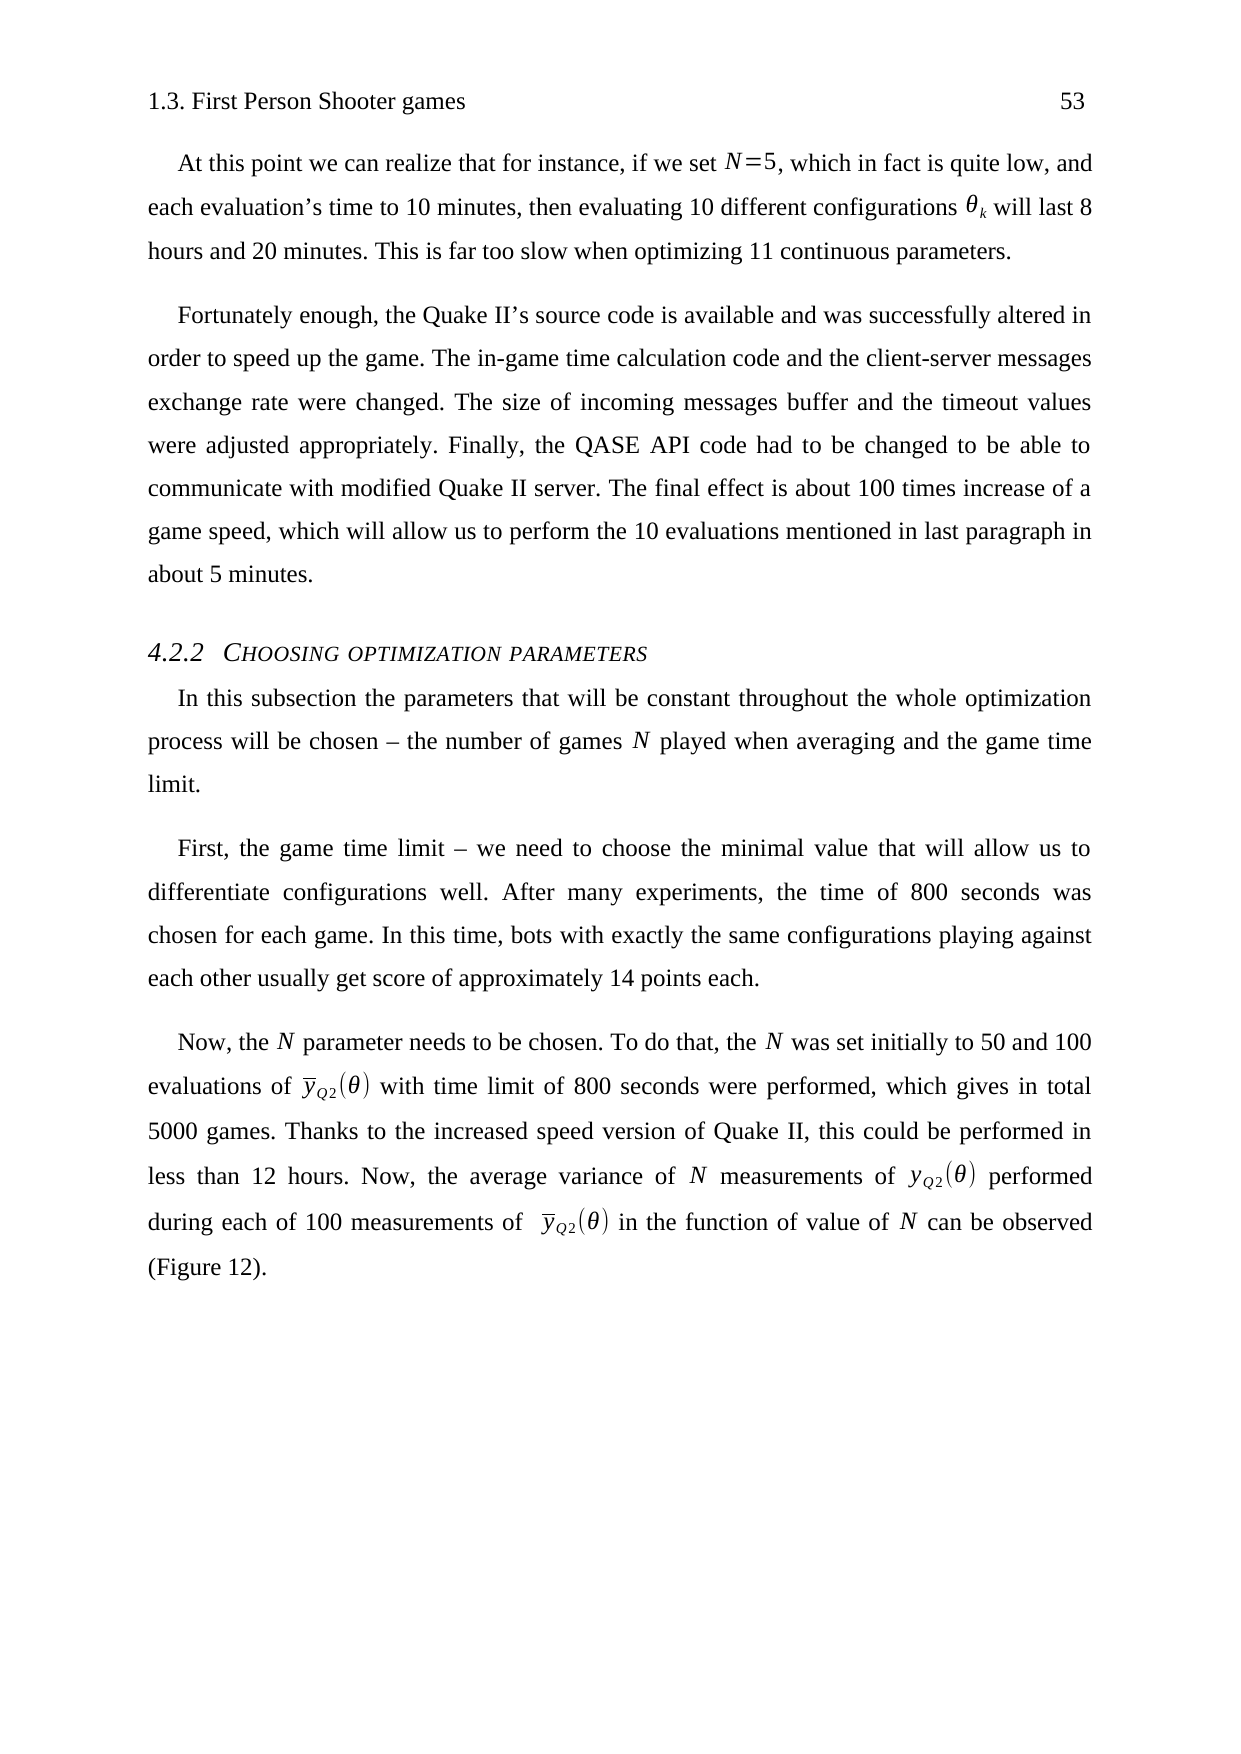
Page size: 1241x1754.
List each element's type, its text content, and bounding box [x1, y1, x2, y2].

text First, the game time limit – we need to choose the minimal value that will allow us to differentiate configurations well. After many experiments, the time of 800 seconds was chosen for each game. In this time, bots with exactly the same configurations playing against each other usually get score of approximately 14 points each. [148, 833, 1093, 992]
text Now, the parameter needs to be chosen. To do that, the was set initially to 50 and 100 evaluations of with time limit of 800 seconds were performed, which gives in total 5000 games. Thanks to the increased speed version of Quake II, this could be performed in less than 12 hours. Now, the average variance of measurements of performed during each of 100 measurements of in the function of value of can be observed (Figure 12). [148, 1027, 1093, 1281]
subtitle Choosing optimization parameters [148, 636, 1093, 667]
text In this subsection the parameters that will be constant throughout the whole optimization process will be chosen – the number of games played when averaging and the game time limit. [148, 683, 1093, 798]
text At this point we can realize that for instance, if we set , which in fact is quite low, and each evaluation’s time to 10 minutes, then evaluating 10 different configurations will last 8 hours and 20 minutes. This is far too slow when optimizing 11 continuous parameters. [148, 148, 1093, 265]
text Fortunately enough, the Quake II’s source code is available and was successfully altered in order to speed up the game. The in-game time calculation code and the client-server messages exchange rate were changed. The size of incoming messages buffer and the timeout values were adjusted appropriately. Finally, the QASE API code had to be changed to be able to communicate with modified Quake II server. The final effect is about 100 times increase of a game speed, which will allow us to perform the 10 evaluations mentioned in last paragraph in about 5 minutes. [148, 300, 1093, 588]
